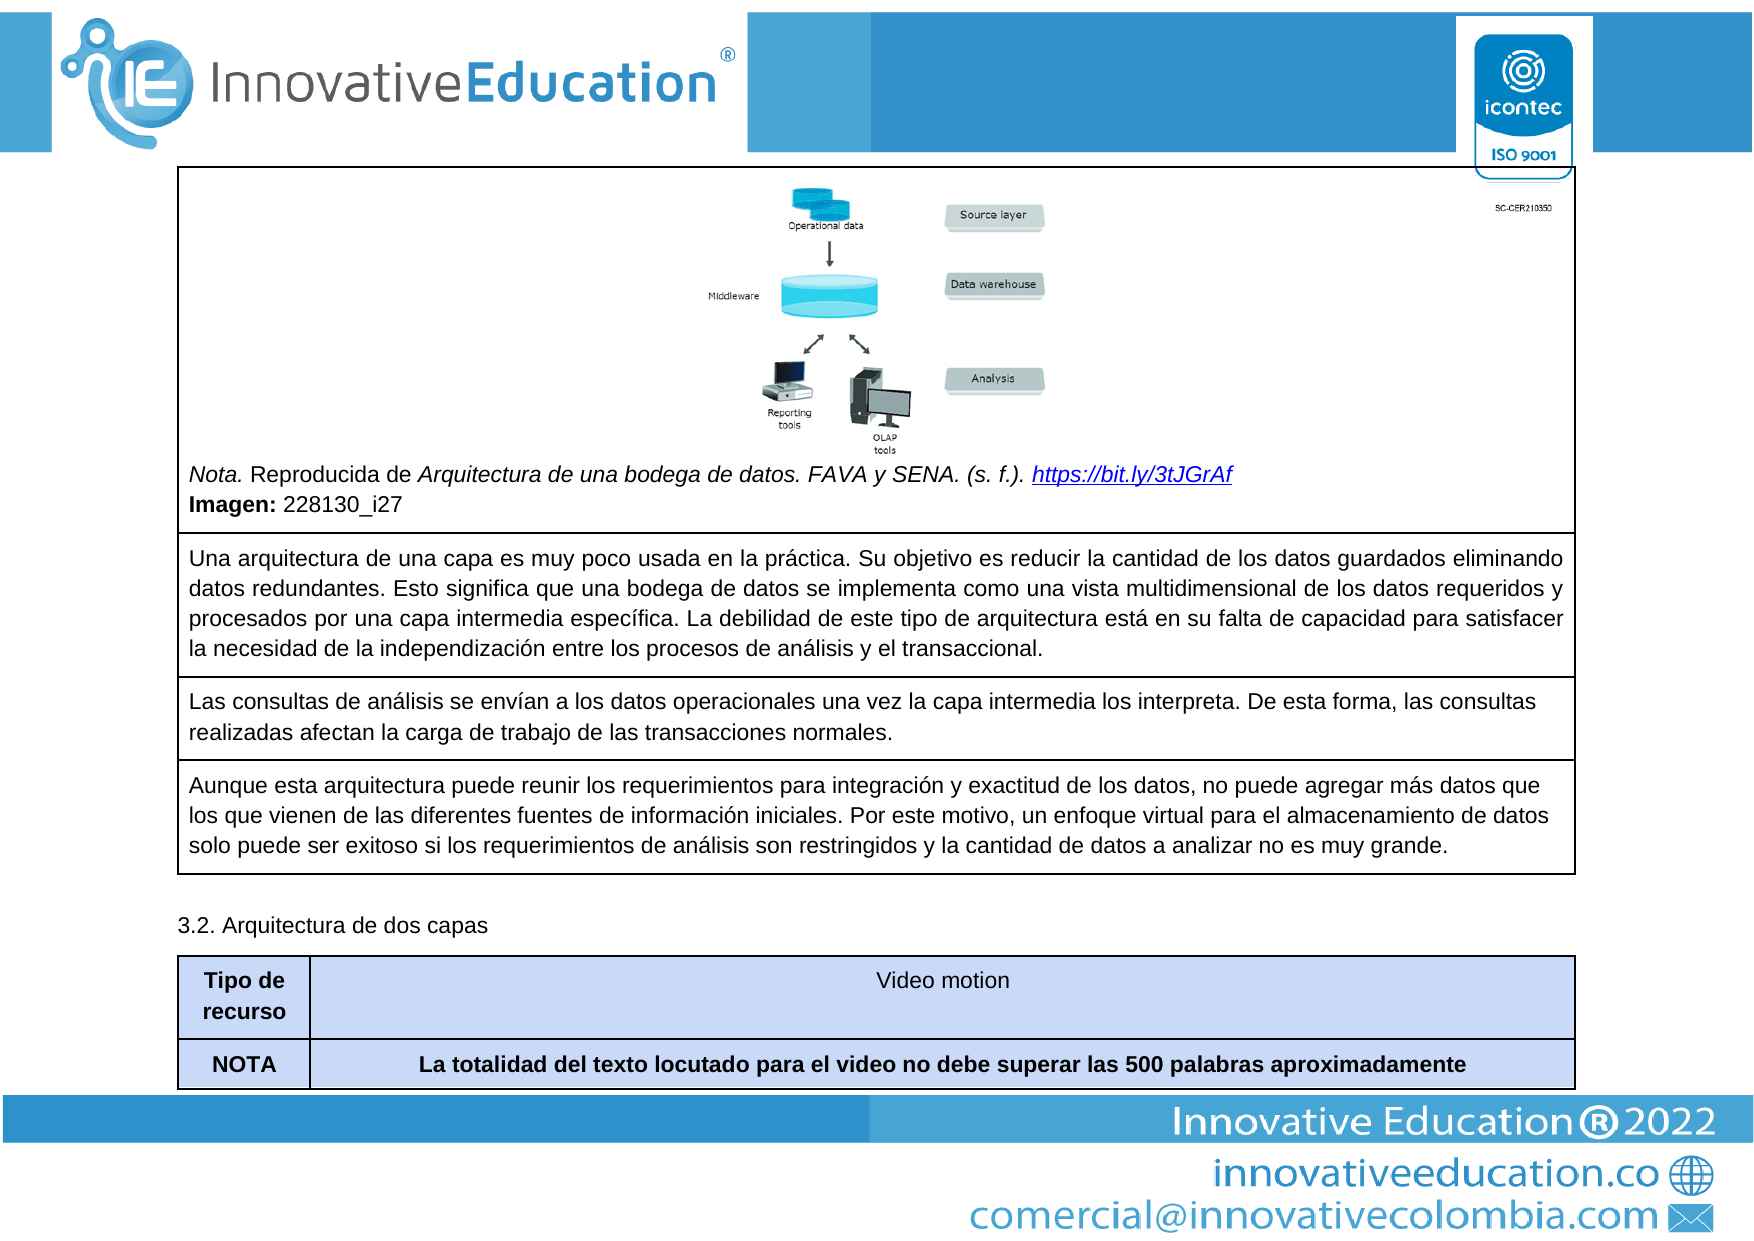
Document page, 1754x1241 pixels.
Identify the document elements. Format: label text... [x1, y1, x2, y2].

picture [1511, 86, 1535, 92]
picture [1492, 104, 1500, 114]
picture [1534, 59, 1544, 85]
table_cell NOTA [179, 1040, 309, 1087]
subtitle 3.2. Arquitectura de dos capas [177, 912, 1577, 938]
picture [691, 178, 1063, 462]
picture [2, 1093, 1754, 1239]
picture [1477, 124, 1571, 166]
picture [1513, 51, 1538, 57]
picture [1539, 103, 1549, 114]
picture [1471, 32, 1576, 166]
table_cell La totalidad del texto locutado para el video no debe superar las 500 palabras aproximadamente [311, 1040, 1574, 1087]
picture [1520, 103, 1528, 114]
picture [0, 0, 1752, 166]
table_cell Las consultas de análisis se envían a los datos operacionales una vez la capa intermedia los interpreta. De esta forma, las consultas realizadas afectan la carga de trabajo de las transacciones normales. [179, 678, 1574, 759]
table_header Tipo de recurso [179, 957, 309, 1038]
table_cell Una arquitectura de una capa es muy poco usada en la práctica. Su objetivo es reducir la cantidad de los datos guardados eliminando datos redundantes. Esto significa que una bodega de datos se implementa como una vista multidimensional de los datos requeridos y procesados por una capa intermedia específica. La debilidad de este tipo de arquitectura está en su falta de capacidad para satisfacer la necesidad de la independización entre los procesos de análisis y el transaccional. [179, 534, 1574, 676]
picture [1516, 64, 1531, 78]
picture [1503, 61, 1508, 83]
picture [1531, 101, 1536, 114]
table_header Video motion [311, 957, 1574, 1038]
picture [1510, 57, 1533, 85]
table_cell Aunque esta arquitectura puede reunir los requerimientos para integración y exactitud de los datos, no puede agregar más datos que los que vienen de las diferentes fuentes de información iniciales. Por este motivo, un enfoque virtual para el almacenamiento de datos solo puede ser exitoso si los requerimientos de análisis son restringidos y la cantidad de datos a analizar no es muy grande. [179, 761, 1574, 873]
